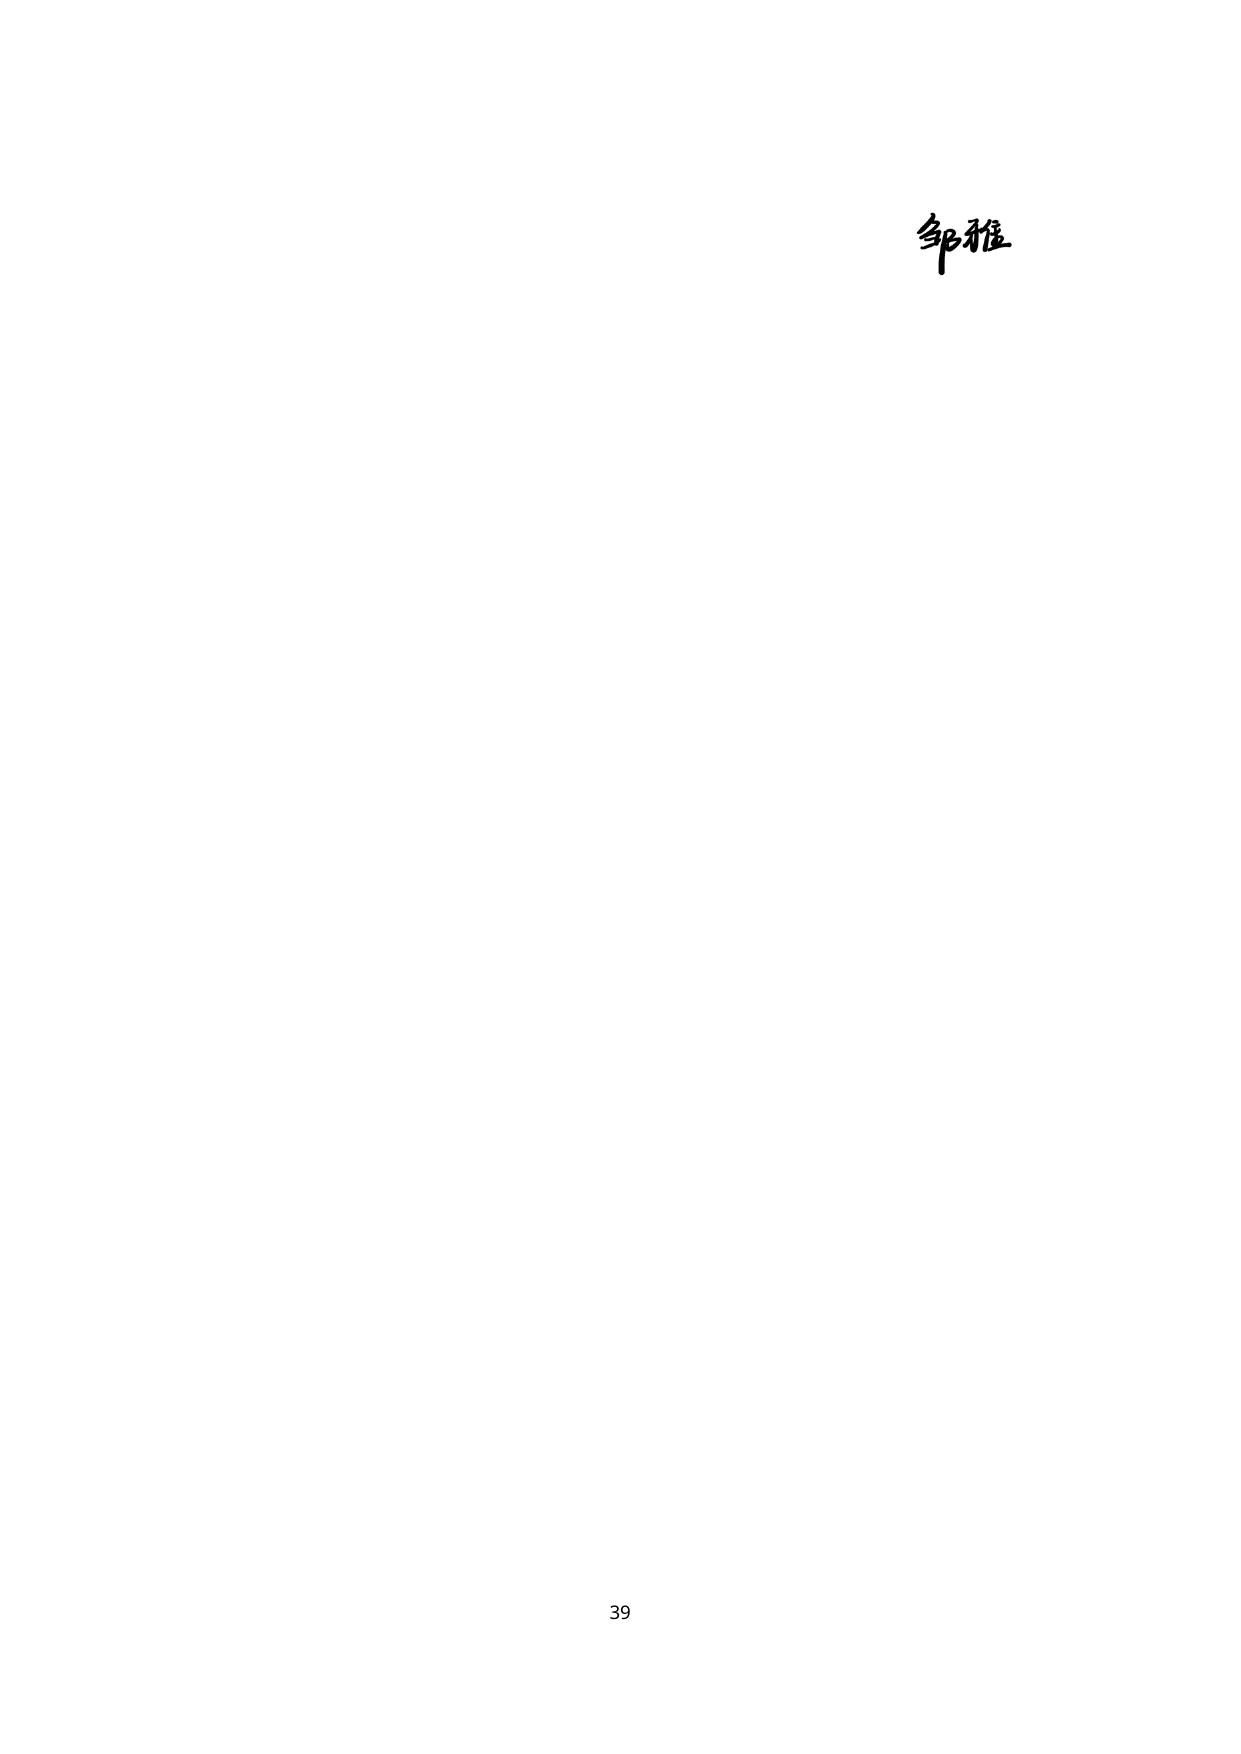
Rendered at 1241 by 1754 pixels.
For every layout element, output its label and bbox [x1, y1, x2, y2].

picture [880, 192, 1053, 292]
